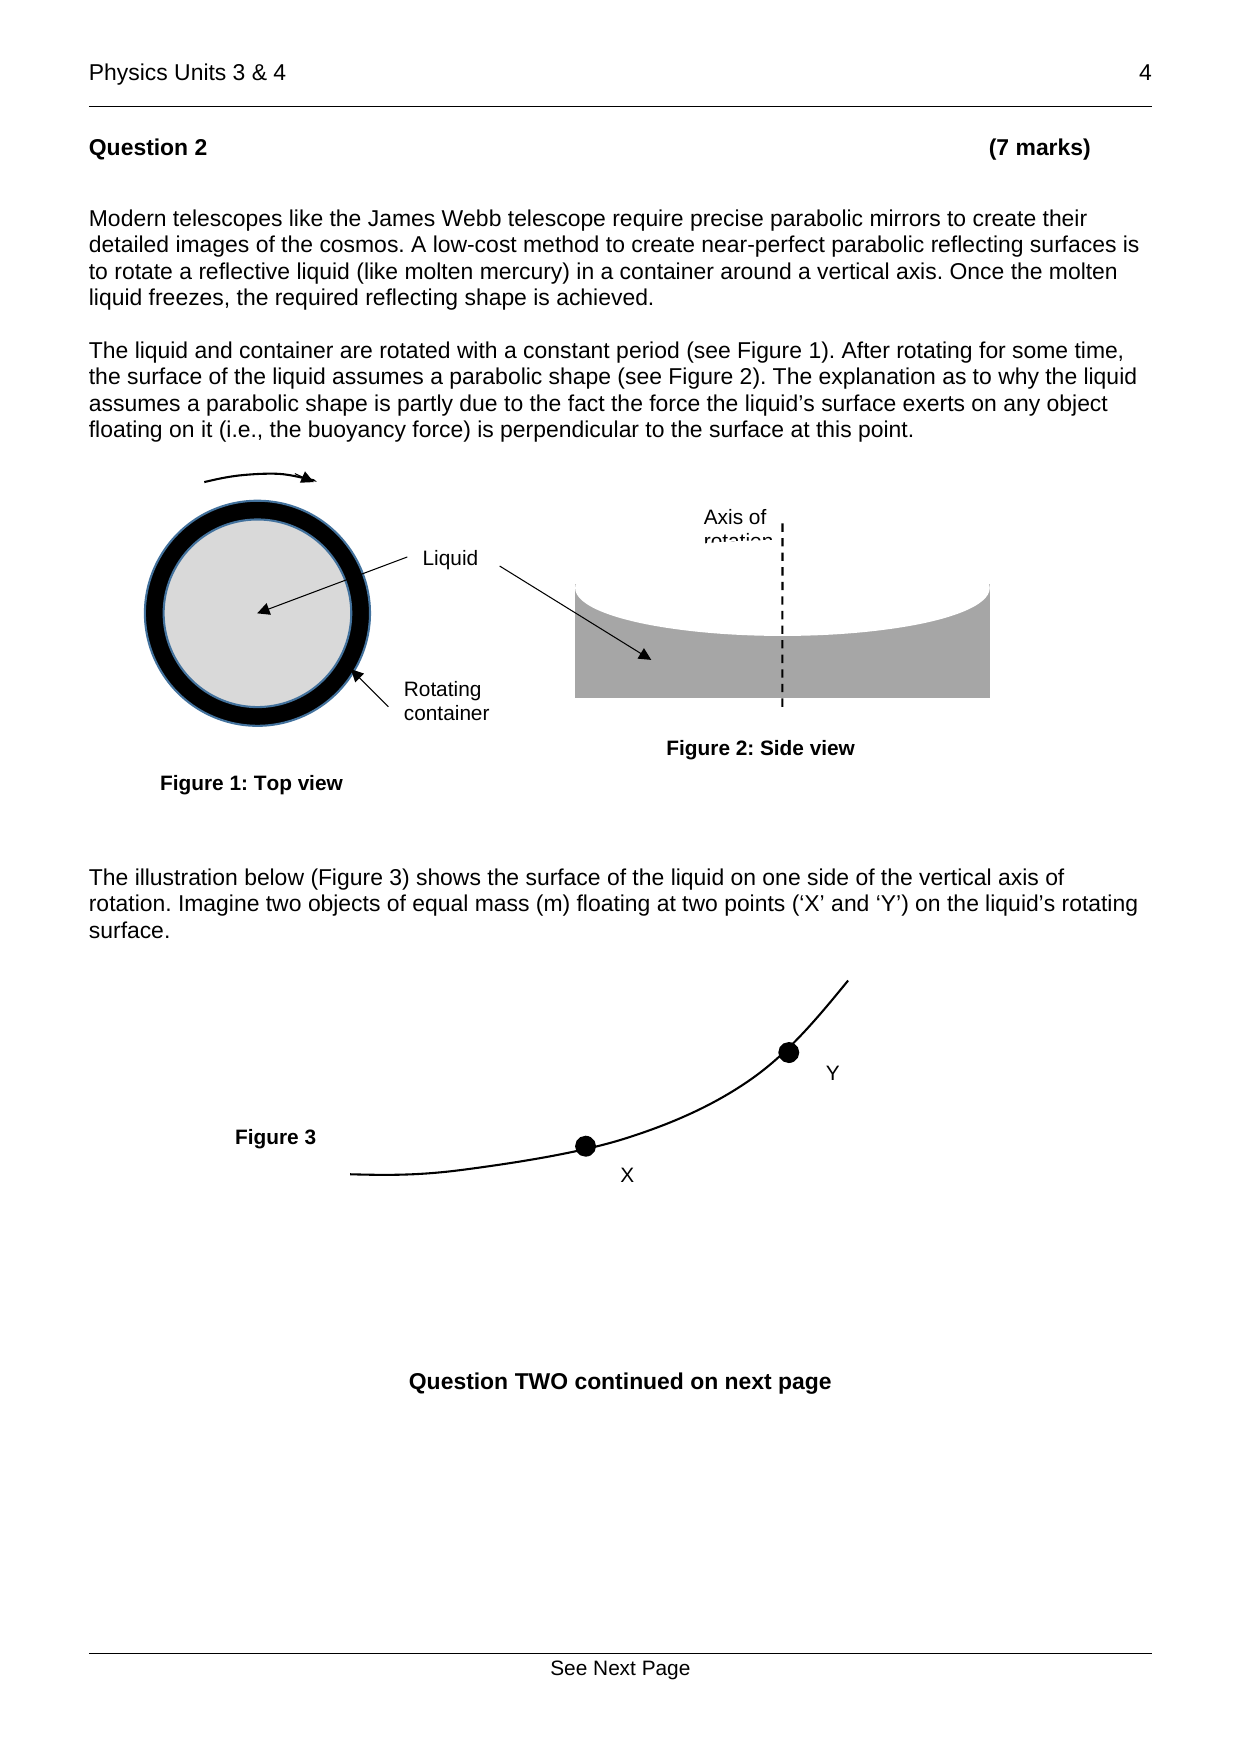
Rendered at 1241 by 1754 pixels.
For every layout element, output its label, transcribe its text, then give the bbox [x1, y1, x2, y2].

text Question TWO continued on next page [89, 1368, 1152, 1394]
text The illustration below (Figure 3) shows the surface of the liquid on one side of the vertical axis of rotation. Imagine two objects of equal mass (m) floating at two points (‘X’ and ‘Y’) on the liquid’s rotating surface. [89, 864, 1152, 943]
text Question 2 (7 marks) [89, 133, 1152, 160]
text Modern telescopes like the James Webb telescope require precise parabolic mirrors to create their detailed images of the cosmos. A low-cost method to create near-perfect parabolic reflecting surfaces is to rotate a reflective liquid (like molten mercury) in a container around a vertical axis. Once the molten liquid freezes, the required reflecting shape is achieved. [89, 205, 1152, 310]
text The liquid and container are rotated with a constant period (see Figure 1). After rotating for some time, the surface of the liquid assumes a parabolic shape (see Figure 2). The explanation as to why the liquid assumes a parabolic shape is partly due to the fact the force the liquid’s surface exerts on any object floating on it (i.e., the buoyancy force) is perpendicular to the surface at this point. [89, 337, 1152, 442]
